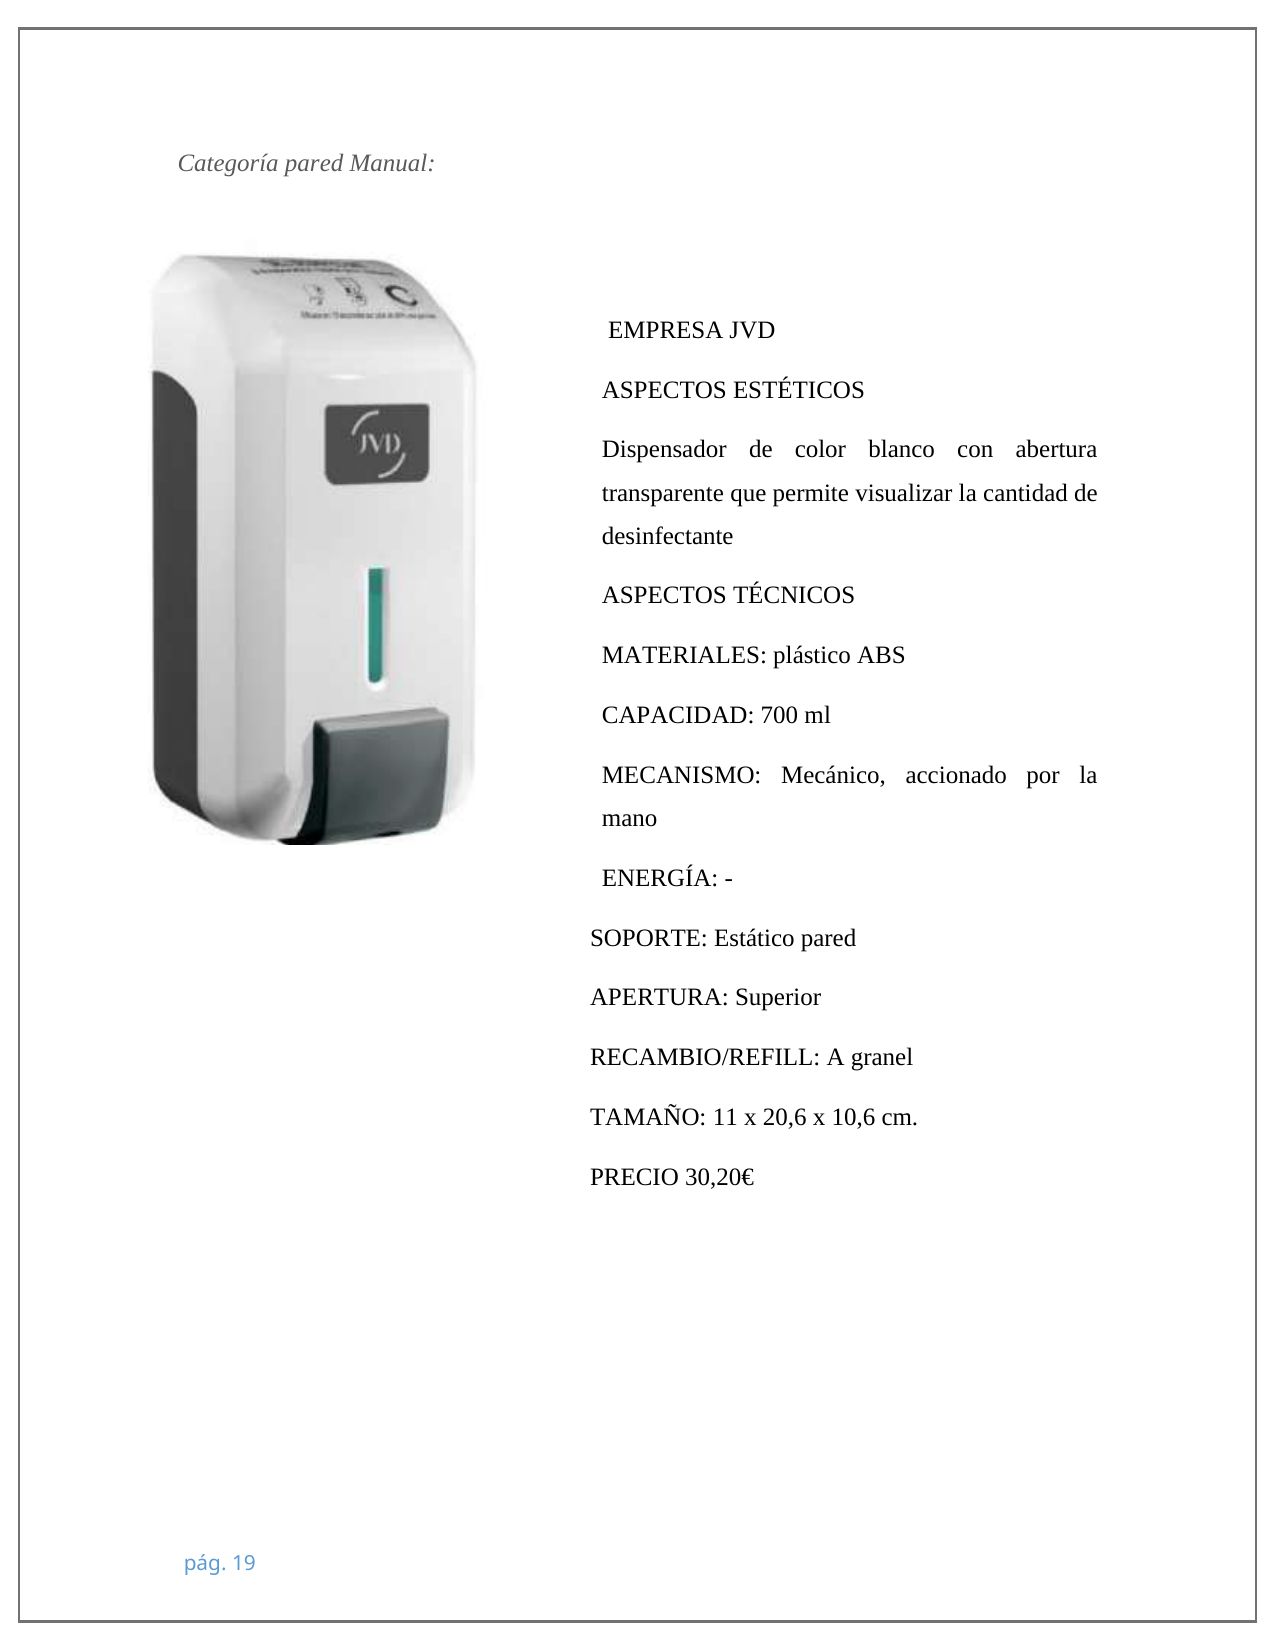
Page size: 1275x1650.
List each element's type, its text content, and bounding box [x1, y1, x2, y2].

text ASPECTOS TÉCNICOS [583, 581, 1098, 609]
text EMPRESA JVD [583, 315, 1098, 344]
text MATERIALES: plástico ABS [583, 640, 1098, 669]
text TAMAÑO: 11 x 20,6 x 10,6 cm. [477, 1102, 1098, 1131]
text SOPORTE: Estático pared [552, 923, 1098, 951]
text ASPECTOS ESTÉTICOS [583, 375, 1098, 403]
text Dispensador de color blanco con abertura transparente que permite visualizar la cantidad de desinfectante [583, 434, 1098, 549]
text PRECIO 30,20€ [552, 1162, 1098, 1191]
text Categoría pared Manual: [177, 148, 1098, 176]
text RECAMBIO/REFILL: A granel [552, 1042, 1098, 1071]
text APERTURA: Superior [552, 982, 1098, 1011]
text CAPACIDAD: 700 ml [583, 700, 1098, 729]
text MECANISMO: Mecánico, accionado por la mano [583, 760, 1098, 832]
text ENERGÍA: - [177, 863, 1098, 892]
